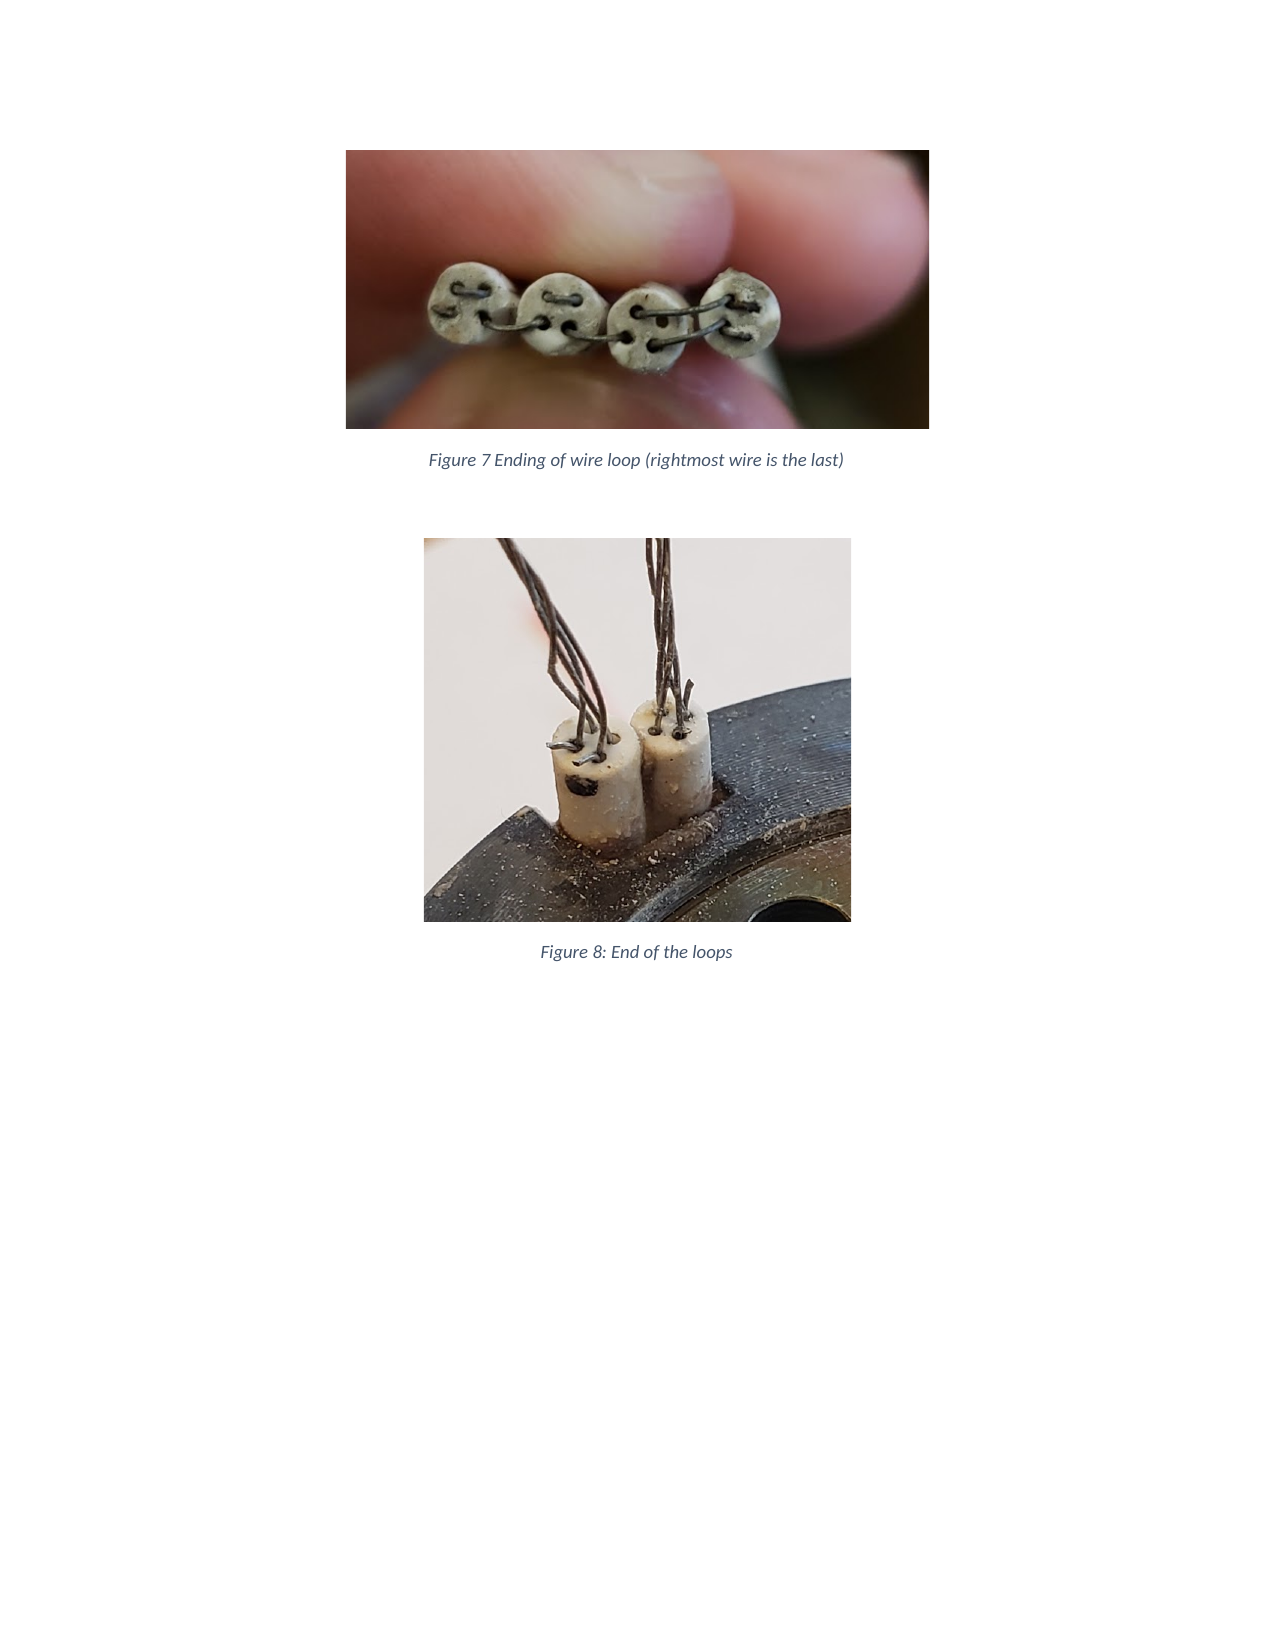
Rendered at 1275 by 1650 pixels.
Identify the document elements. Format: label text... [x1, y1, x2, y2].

picture [345, 150, 930, 429]
text Figure 8: End of the loops [150, 940, 1125, 963]
picture [423, 538, 852, 922]
text Figure 7 Ending of wire loop (rightmost wire is the last) [150, 448, 1125, 471]
